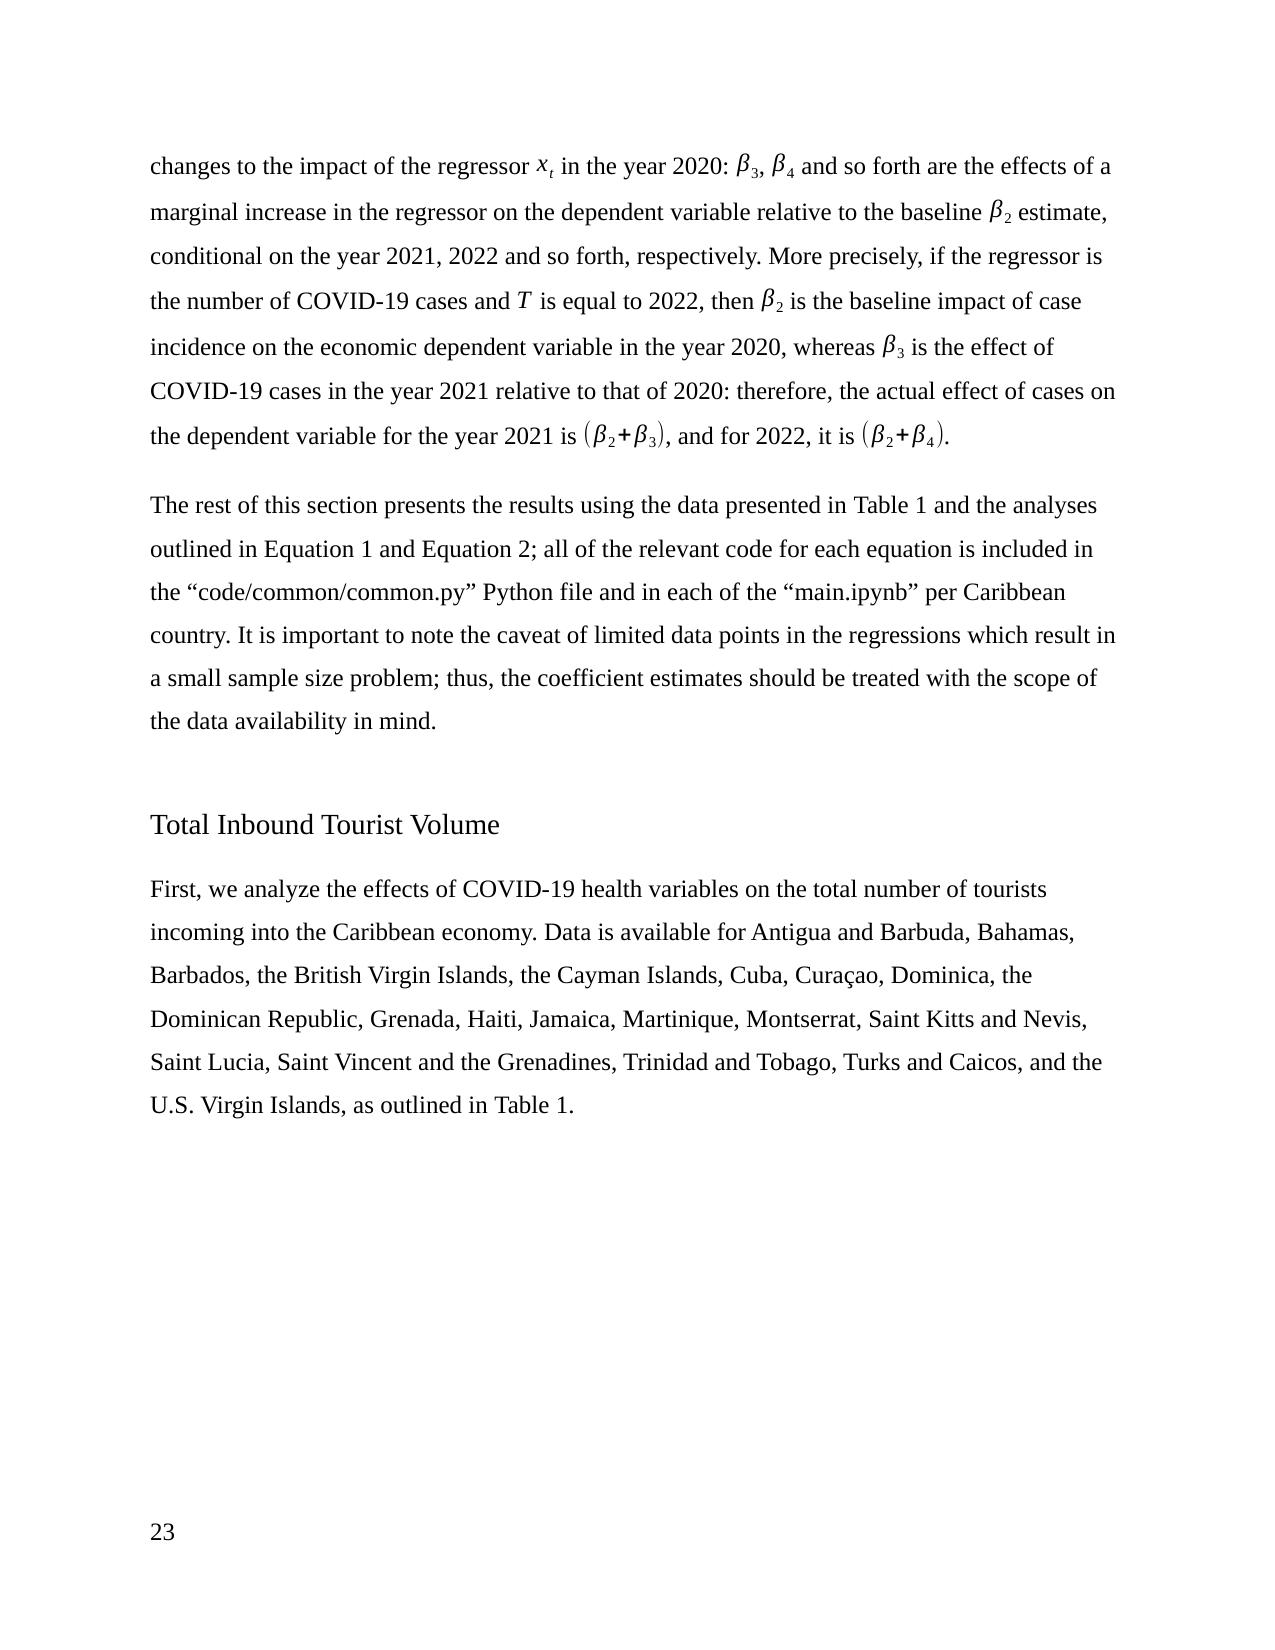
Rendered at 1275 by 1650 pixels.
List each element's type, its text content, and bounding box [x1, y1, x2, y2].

text The rest of this section presents the results using the data presented in Table 1 and the analyses outlined in Equation 1 and Equation 2; all of the relevant code for each equation is included in the “code/common/common.py” Python file and in each of the “main.ipynb” per Caribbean country. It is important to note the caveat of limited data points in the regressions which result in a small sample size problem; thus, the coefficient estimates should be treated with the scope of the data availability in mind. [150, 491, 1125, 735]
text First, we analyze the effects of COVID-19 health variables on the total number of tourists incoming into the Caribbean economy. Data is available for Antigua and Barbuda, Bahamas, Barbados, the British Virgin Islands, the Cayman Islands, Cuba, Curaçao, Dominica, the Dominican Republic, Grenada, Haiti, Jamaica, Martinique, Montserrat, Saint Kitts and Nevis, Saint Lucia, Saint Vincent and the Grenadines, Trinidad and Tobago, Turks and Caicos, and the U.S. Virgin Islands, as outlined in Table 1. [150, 874, 1125, 1119]
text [150, 150, 1125, 451]
subtitle Total Inbound Tourist Volume [150, 807, 1125, 841]
